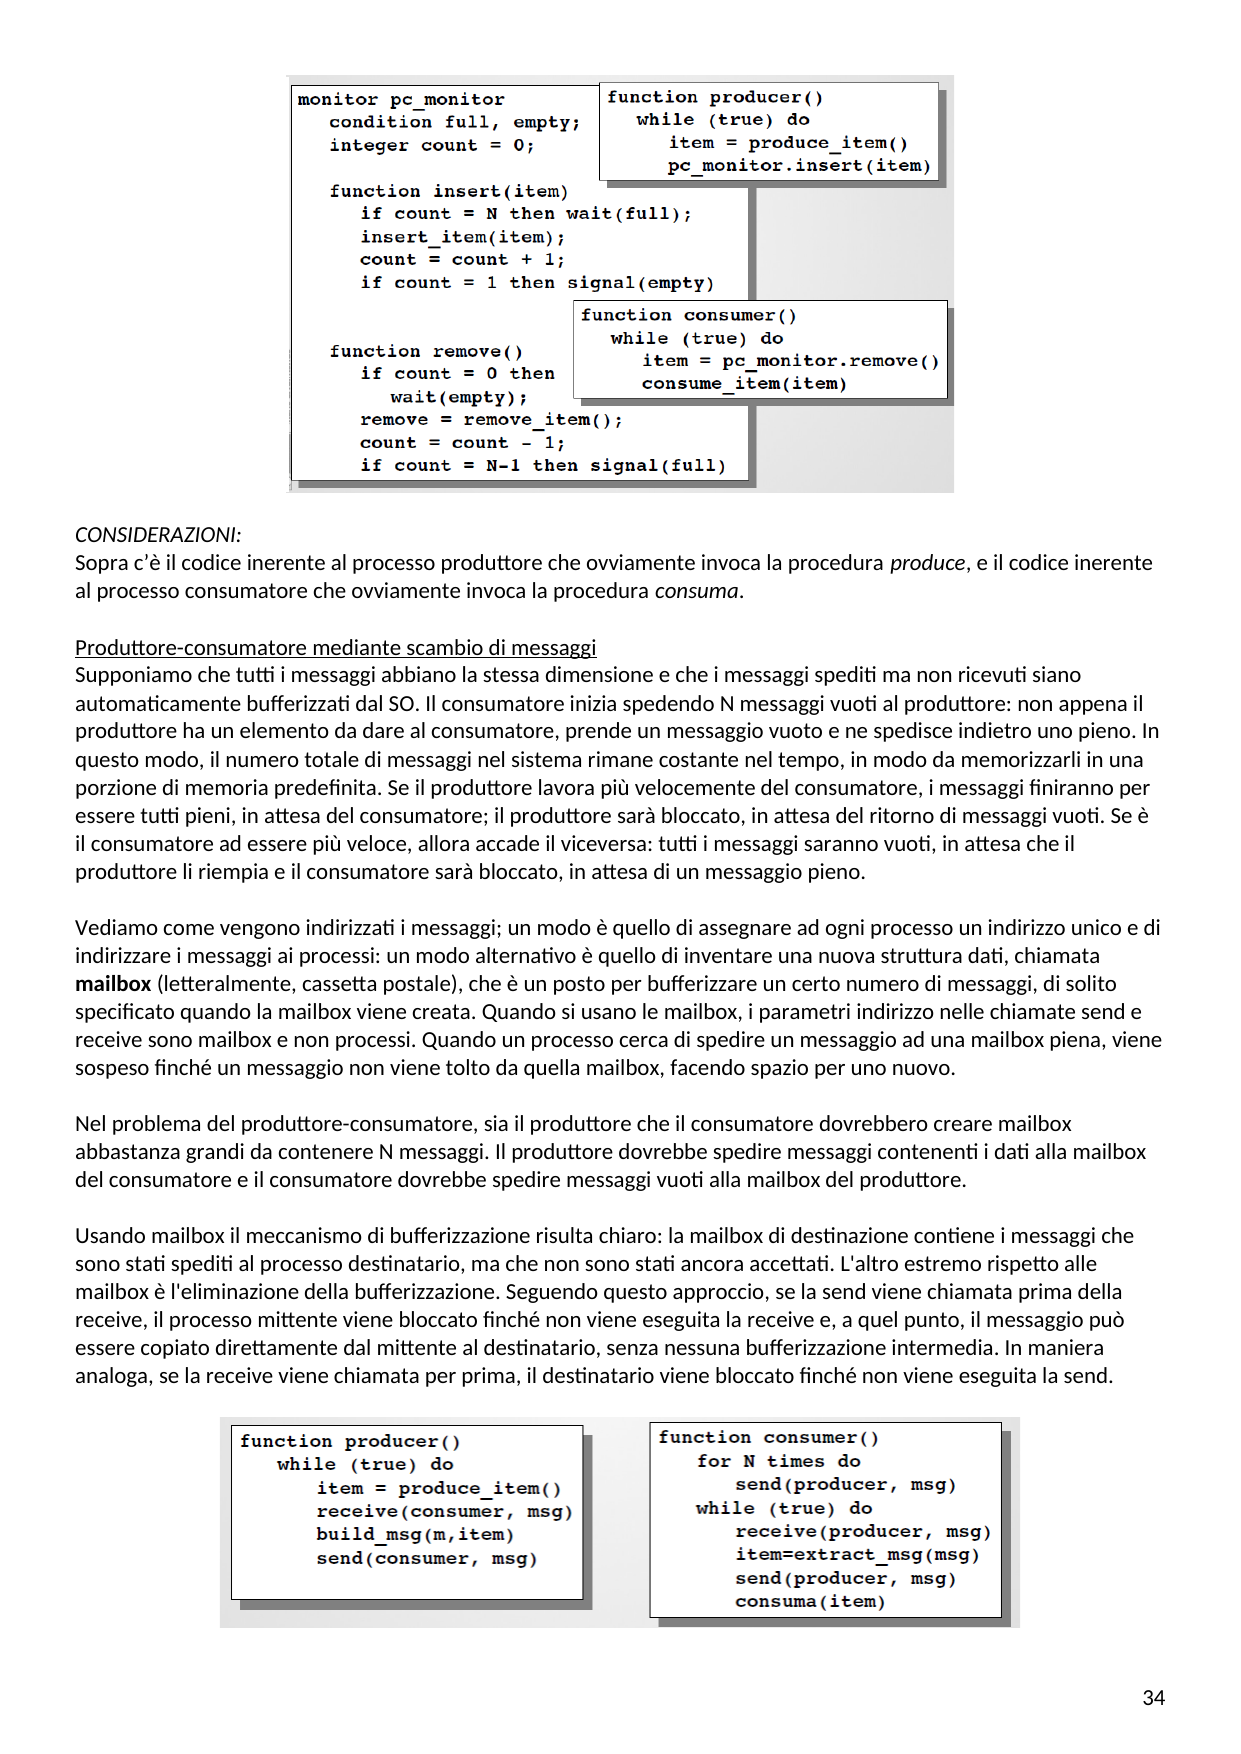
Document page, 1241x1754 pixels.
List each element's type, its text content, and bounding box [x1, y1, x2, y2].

text CONSIDERAZIONI: [75, 521, 1165, 548]
text Supponiamo che tutti i messaggi abbiano la stessa dimensione e che i messaggi spediti ma non ricevuti siano automaticamente bufferizzati dal SO. Il consumatore inizia spedendo N messaggi vuoti al produttore: non appena il produttore ha un elemento da dare al consumatore, prende un messaggio vuoto e ne spedisce indietro uno pieno. In questo modo, il numero totale di messaggi nel sistema rimane costante nel tempo, in modo da memorizzarli in una porzione di memoria predefinita. Se il produttore lavora più velocemente del consumatore, i messaggi finiranno per essere tutti pieni, in attesa del consumatore; il produttore sarà bloccato, in attesa del ritorno di messaggi vuoti. Se è il consumatore ad essere più veloce, allora accade il viceversa: tutti i messaggi saranno vuoti, in attesa che il produttore li riempia e il consumatore sarà bloccato, in attesa di un messaggio pieno. [75, 661, 1165, 885]
text Sopra c’è il codice inerente al processo produttore che ovviamente invoca la procedura produce, e il codice inerente al processo consumatore che ovviamente invoca la procedura consuma. [75, 548, 1165, 604]
picture [219, 1417, 1021, 1628]
text Produttore-consumatore mediante scambio di messaggi [75, 633, 1165, 661]
text Usando mailbox il meccanismo di bufferizzazione risulta chiaro: la mailbox di destinazione contiene i messaggi che sono stati spediti al processo destinatario, ma che non sono stati ancora accettati. L'altro estremo rispetto alle mailbox è l'eliminazione della bufferizzazione. Seguendo questo approccio, se la send viene chiamata prima della receive, il processo mittente viene bloccato finché non viene eseguita la receive e, a quel punto, il messaggio può essere copiato direttamente dal mittente al destinatario, senza nessuna bufferizzazione intermedia. In maniera analoga, se la receive viene chiamata per prima, il destinatario viene bloccato finché non viene eseguita la send. [75, 1221, 1165, 1389]
picture [286, 75, 955, 493]
text Vediamo come vengono indirizzati i messaggi; un modo è quello di assegnare ad ogni processo un indirizzo unico e di indirizzare i messaggi ai processi: un modo alternativo è quello di inventare una nuova struttura dati, chiamata mailbox (letteralmente, cassetta postale), che è un posto per bufferizzare un certo numero di messaggi, di solito specificato quando la mailbox viene creata. Quando si usano le mailbox, i parametri indirizzo nelle chiamate send e receive sono mailbox e non processi. Quando un processo cerca di spedire un messaggio ad una mailbox piena, viene sospeso finché un messaggio non viene tolto da quella mailbox, facendo spazio per uno nuovo. [75, 913, 1165, 1081]
text Nel problema del produttore-consumatore, sia il produttore che il consumatore dovrebbero creare mailbox abbastanza grandi da contenere N messaggi. Il produttore dovrebbe spedire messaggi contenenti i dati alla mailbox del consumatore e il consumatore dovrebbe spedire messaggi vuoti alla mailbox del produttore. [75, 1109, 1165, 1193]
